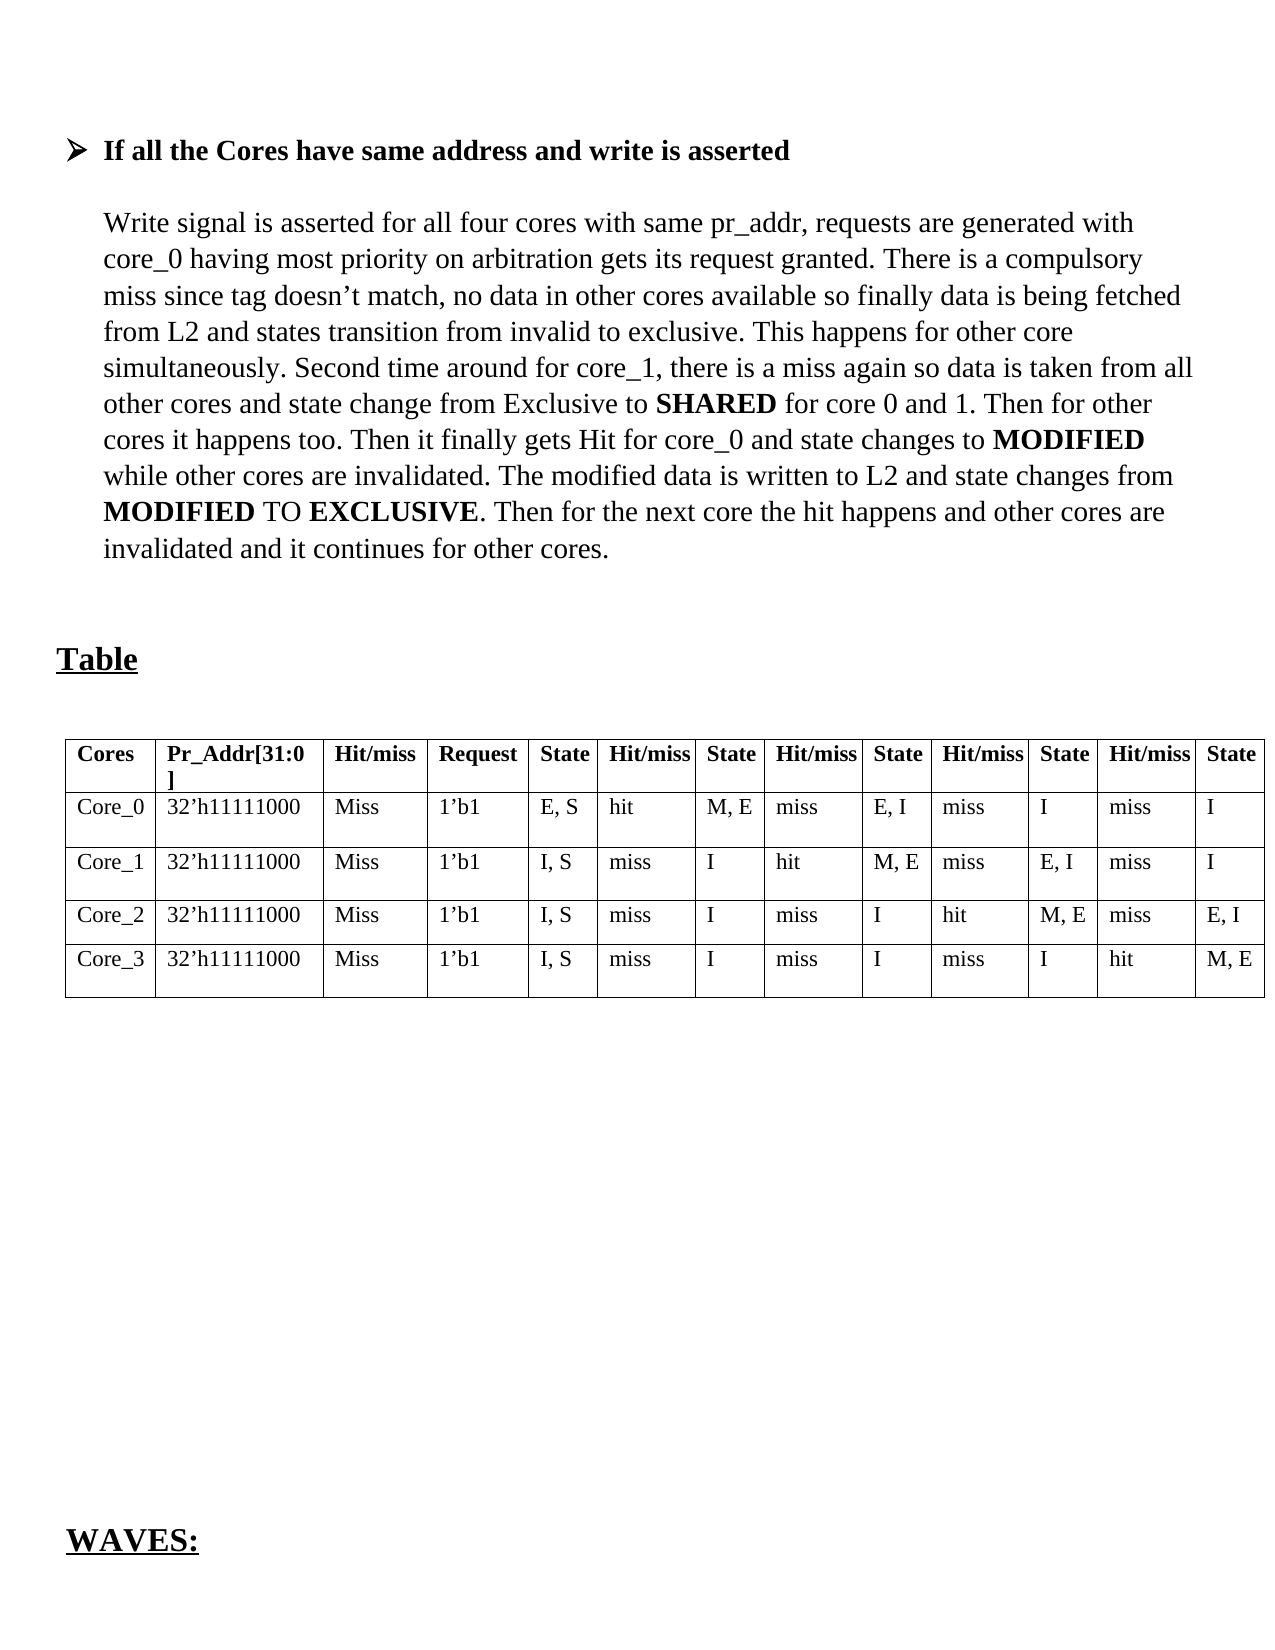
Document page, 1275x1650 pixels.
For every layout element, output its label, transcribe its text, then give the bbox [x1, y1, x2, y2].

table_cell M, E [696, 793, 764, 847]
table_cell I [1029, 945, 1097, 997]
table_cell miss [932, 793, 1028, 847]
table_header Request [428, 740, 528, 792]
table_header Hit/miss [598, 740, 695, 792]
table_cell miss [765, 945, 862, 997]
table_cell miss [932, 848, 1028, 900]
table_cell hit [932, 901, 1028, 944]
table_cell I [696, 945, 764, 997]
table_cell miss [1098, 901, 1195, 944]
table_cell 32’h11111000 [156, 793, 323, 847]
table_cell 32’h11111000 [156, 945, 323, 997]
table_cell I [863, 945, 931, 997]
table_cell E, S [529, 793, 597, 847]
list Table [56, 639, 1200, 677]
table_cell miss [598, 848, 695, 900]
table_cell miss [765, 901, 862, 944]
table_cell Miss [324, 945, 427, 997]
table_cell Miss [324, 793, 427, 847]
text WAVES: [66, 1520, 1200, 1558]
table_cell miss [598, 945, 695, 997]
table_cell 1’b1 [428, 848, 528, 900]
table_cell I, S [529, 945, 597, 997]
table_header State [863, 740, 931, 792]
list Write signal is asserted for all four cores with same pr_addr, requests are generated with core_0 having most priority on arbitration gets its request granted. There is a compulsory miss since tag doesn’t match, no data in other cores available so finally data is being fetched from L2 and states transition from invalid to exclusive. This happens for other core simultaneously. Second time around for core_1, there is a miss again so data is taken from all other cores and state change from Exclusive to SHARED for core 0 and 1. Then for other cores it happens too. Then it finally gets Hit for core_0 and state changes to MODIFIED while other cores are invalidated. The modified data is written to L2 and state changes from MODIFIED TO EXCLUSIVE. Then for the next core the hit happens and other cores are invalidated and it continues for other cores. [103, 205, 1200, 564]
table_header State [529, 740, 597, 792]
table_cell hit [598, 793, 695, 847]
table_cell I [696, 848, 764, 900]
table_cell Core_1 [66, 848, 155, 900]
table_cell 1’b1 [428, 793, 528, 847]
table_header Pr_Addr[31:0] [156, 740, 323, 792]
table_cell miss [765, 793, 862, 847]
table_cell 1’b1 [428, 901, 528, 944]
table_header State [1029, 740, 1097, 792]
table_cell I [1029, 793, 1097, 847]
table_header State [696, 740, 764, 792]
table_cell M, E [863, 848, 931, 900]
table_cell hit [1098, 945, 1195, 997]
table_cell 32’h11111000 [156, 848, 323, 900]
table_cell I [696, 901, 764, 944]
table_header Hit/miss [765, 740, 862, 792]
table_cell I, S [529, 848, 597, 900]
table_header Hit/miss [324, 740, 427, 792]
table_cell miss [1098, 848, 1195, 900]
table_cell 1’b1 [428, 945, 528, 997]
list If all the Cores have same address and write is asserted [66, 133, 1200, 167]
table_cell Miss [324, 848, 427, 900]
table_cell 32’h11111000 [156, 901, 323, 944]
table_header Hit/miss [932, 740, 1028, 792]
table_cell miss [598, 901, 695, 944]
table_cell I [1196, 848, 1264, 900]
table_cell I, S [529, 901, 597, 944]
table_cell Core_2 [66, 901, 155, 944]
table_cell M, E [1196, 945, 1264, 997]
table_cell hit [765, 848, 862, 900]
table_header Cores [66, 740, 155, 792]
table_cell I [1196, 793, 1264, 847]
table_cell miss [1098, 793, 1195, 847]
table_cell E, I [863, 793, 931, 847]
table_cell E, I [1196, 901, 1264, 944]
table_cell E, I [1029, 848, 1097, 900]
table_header State [1196, 740, 1264, 792]
table_cell I [863, 901, 931, 944]
table_cell miss [932, 945, 1028, 997]
table_cell Core_0 [66, 793, 155, 847]
table_header Hit/miss [1098, 740, 1195, 792]
table_cell Miss [324, 901, 427, 944]
table_cell Core_3 [66, 945, 155, 997]
table_cell M, E [1029, 901, 1097, 944]
